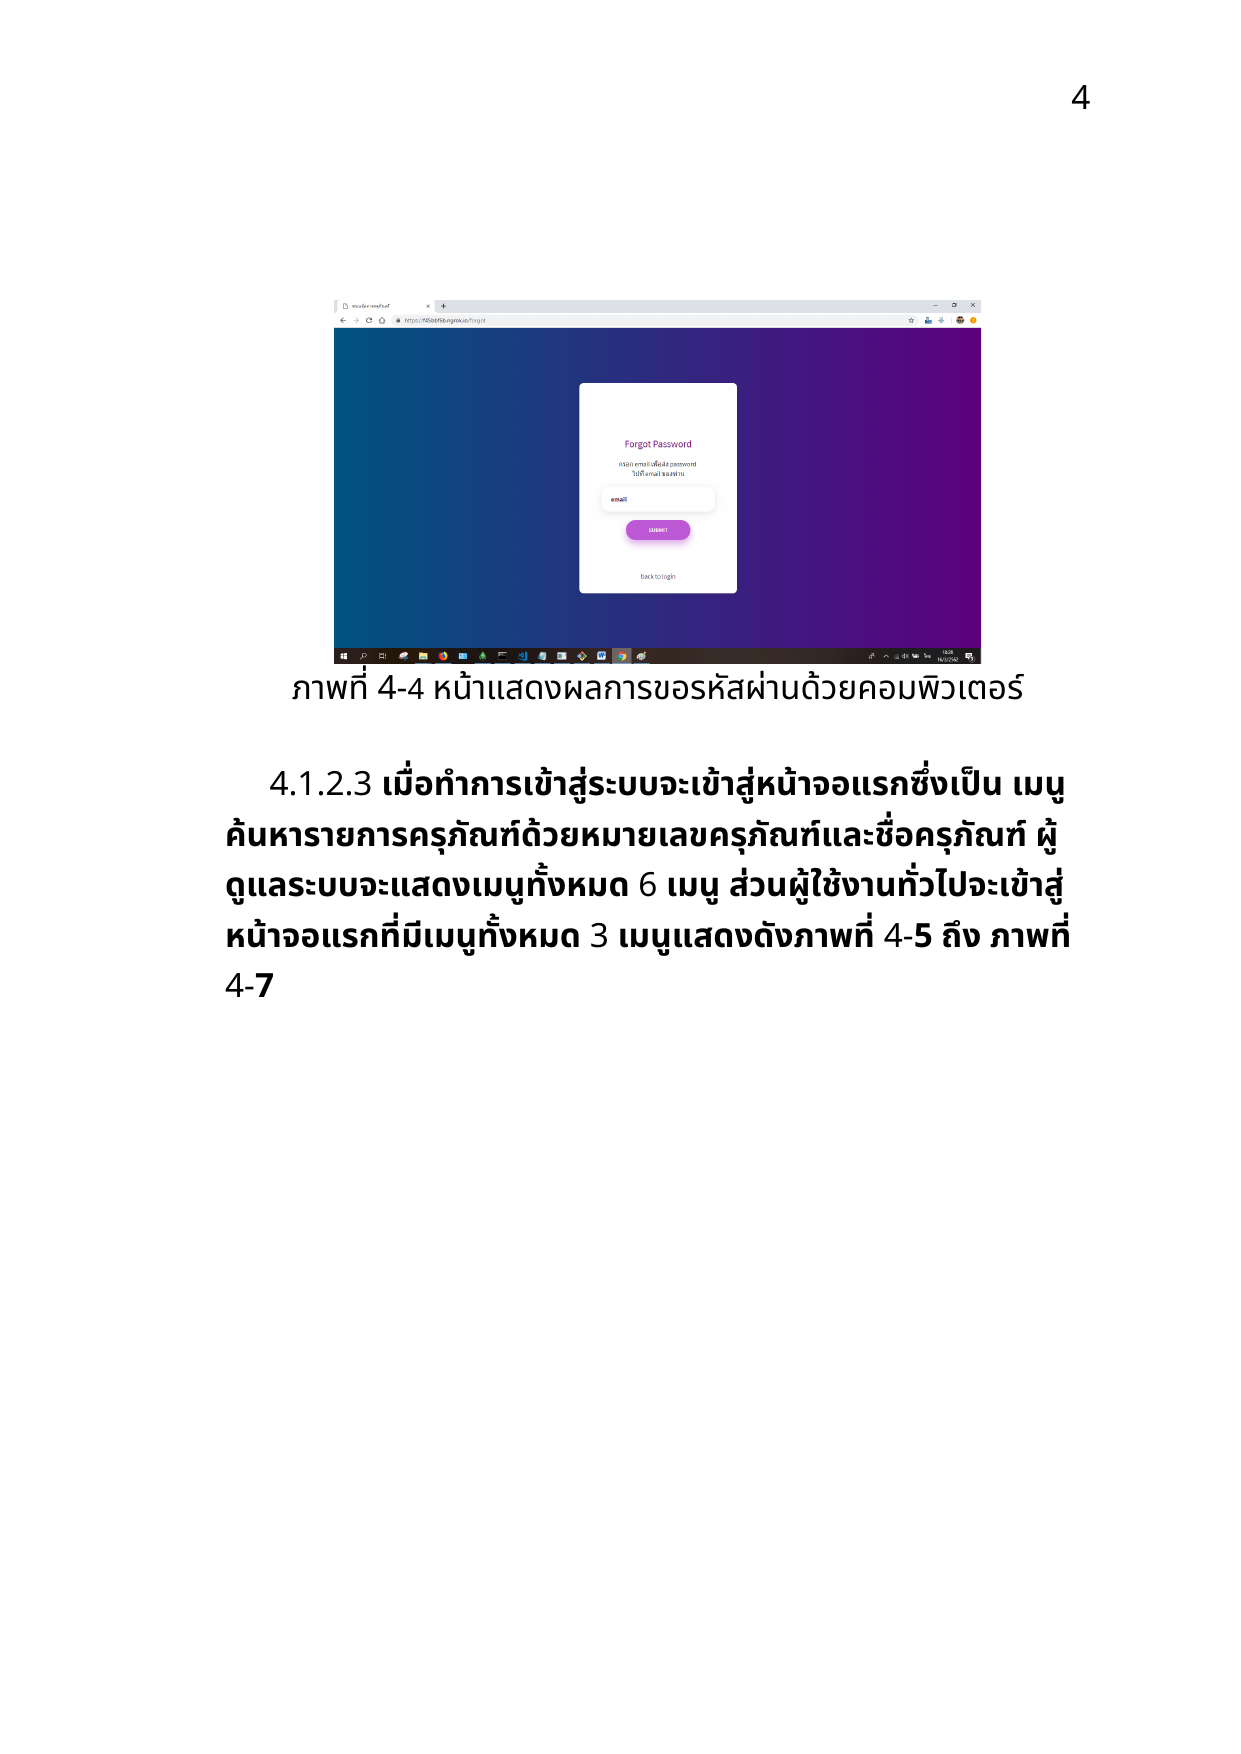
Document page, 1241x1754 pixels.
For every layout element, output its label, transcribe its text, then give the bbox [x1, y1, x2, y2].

text 4.1.2.3 เมื่อทำการเข้าสู่ระบบจะเข้าสู่หน้าจอแรกซึ่งเป็น เมนูค้นหารายการครุภัณฑ์ด้วยหมายเลขครุภัณฑ์และชื่อครุภัณฑ์ ผู้ดูแลระบบจะแสดงเมนูทั้งหมด 6 เมนู ส่วนผู้ใช้งานทั่วไปจะเข้าสู่หน้าจอแรกที่มีเมนูทั้งหมด 3 เมนูแสดงดังภาพที่ 4-5 ถึง ภาพที่ 4-7 [225, 760, 1090, 1008]
text ภาพที่ 4-4 หน้าแสดงผลการขอรหัสผ่านด้วยคอมพิวเตอร์ [225, 664, 1090, 714]
picture [334, 300, 982, 664]
